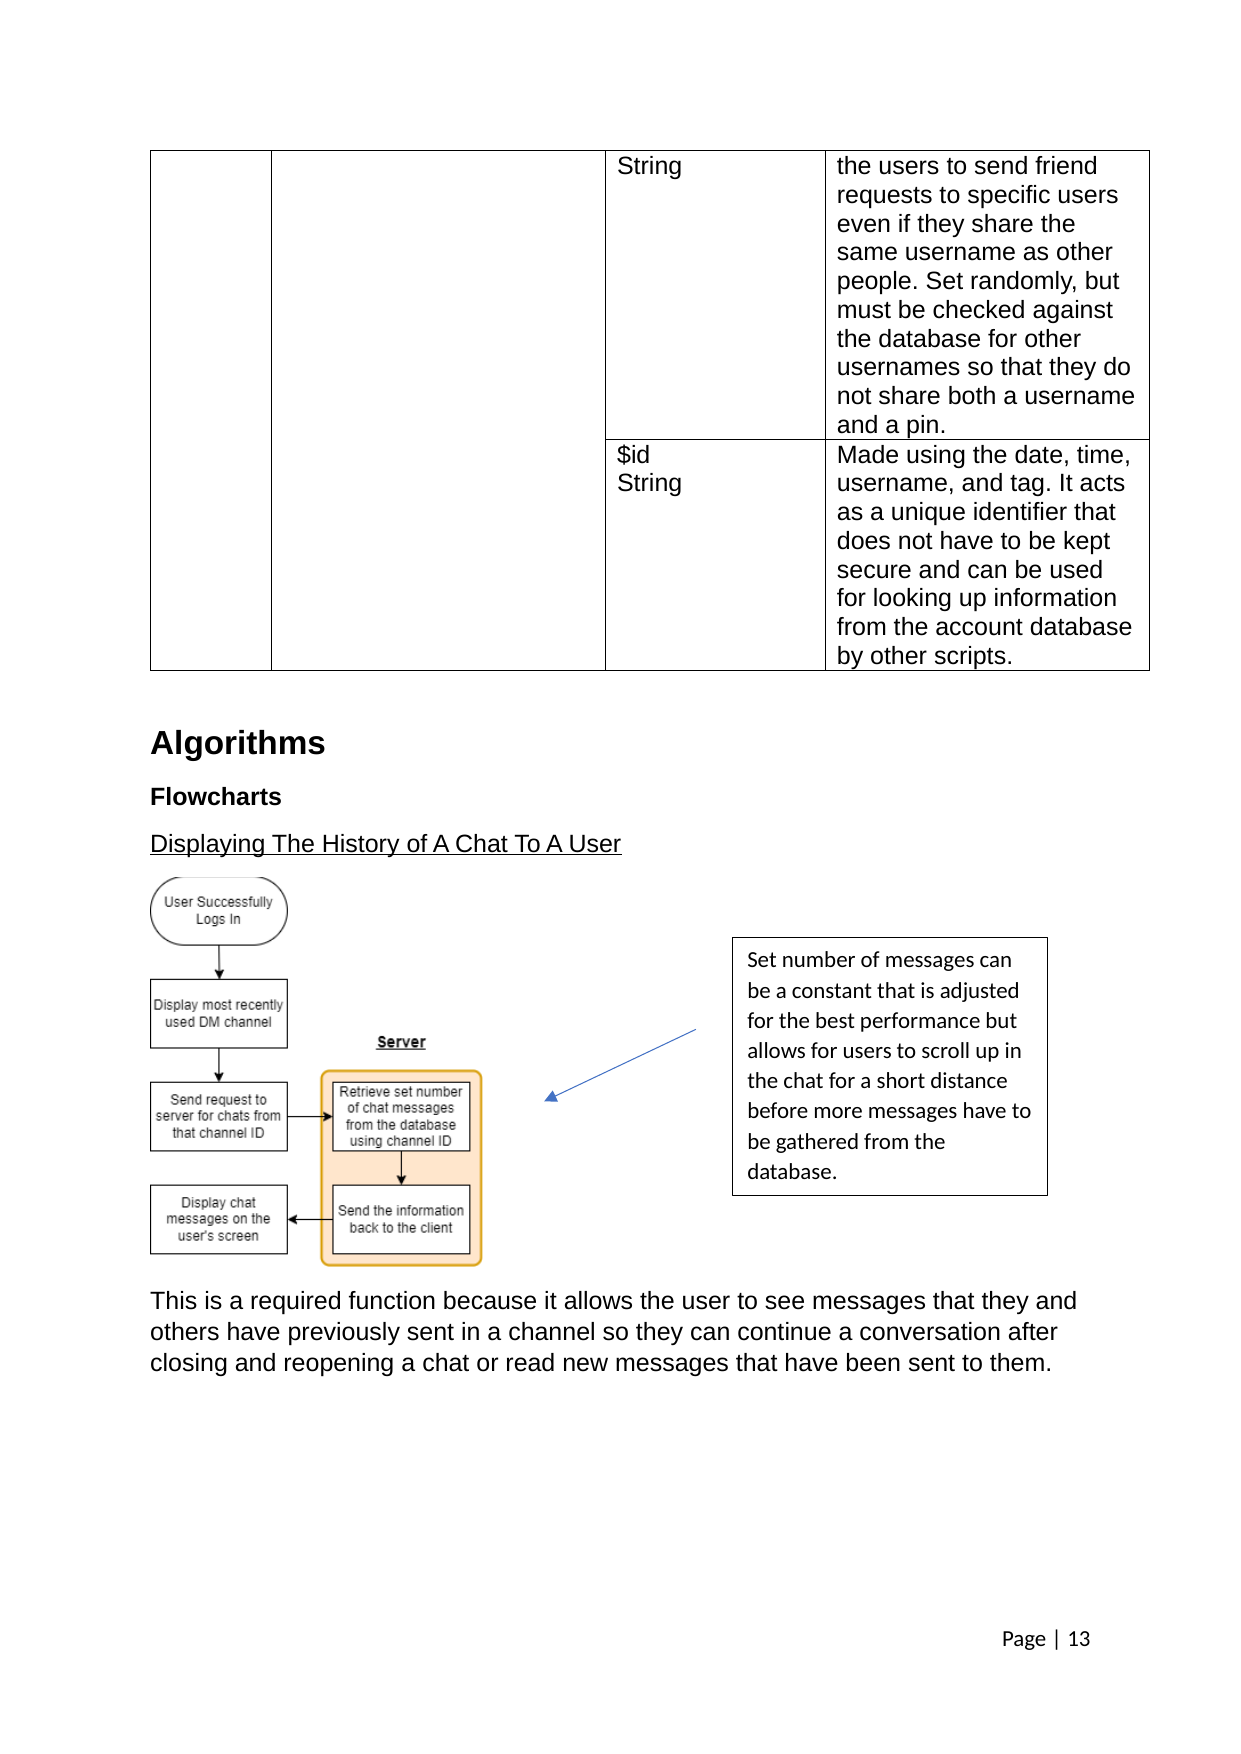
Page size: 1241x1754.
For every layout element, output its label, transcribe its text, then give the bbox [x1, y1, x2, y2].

text Algorithms [150, 723, 1090, 762]
table_cell $tag String [606, 151, 825, 438]
table_cell $id String [606, 440, 825, 669]
text This is a required function because it allows the user to see messages that they and others have previously sent in a channel so they can continue a conversation after closing and reopening a chat or read new messages that have been sent to them. [150, 1286, 1090, 1376]
table_cell Made using the date, time, username, and tag. It acts as a unique identifier that does not have to be kept secure and can be used for looking up information from the account database by other scripts. [826, 440, 1149, 669]
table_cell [826, 151, 1149, 438]
text Flowcharts [150, 782, 1090, 810]
picture [150, 877, 483, 1267]
text Displaying The History of A Chat To A User [150, 829, 1090, 858]
